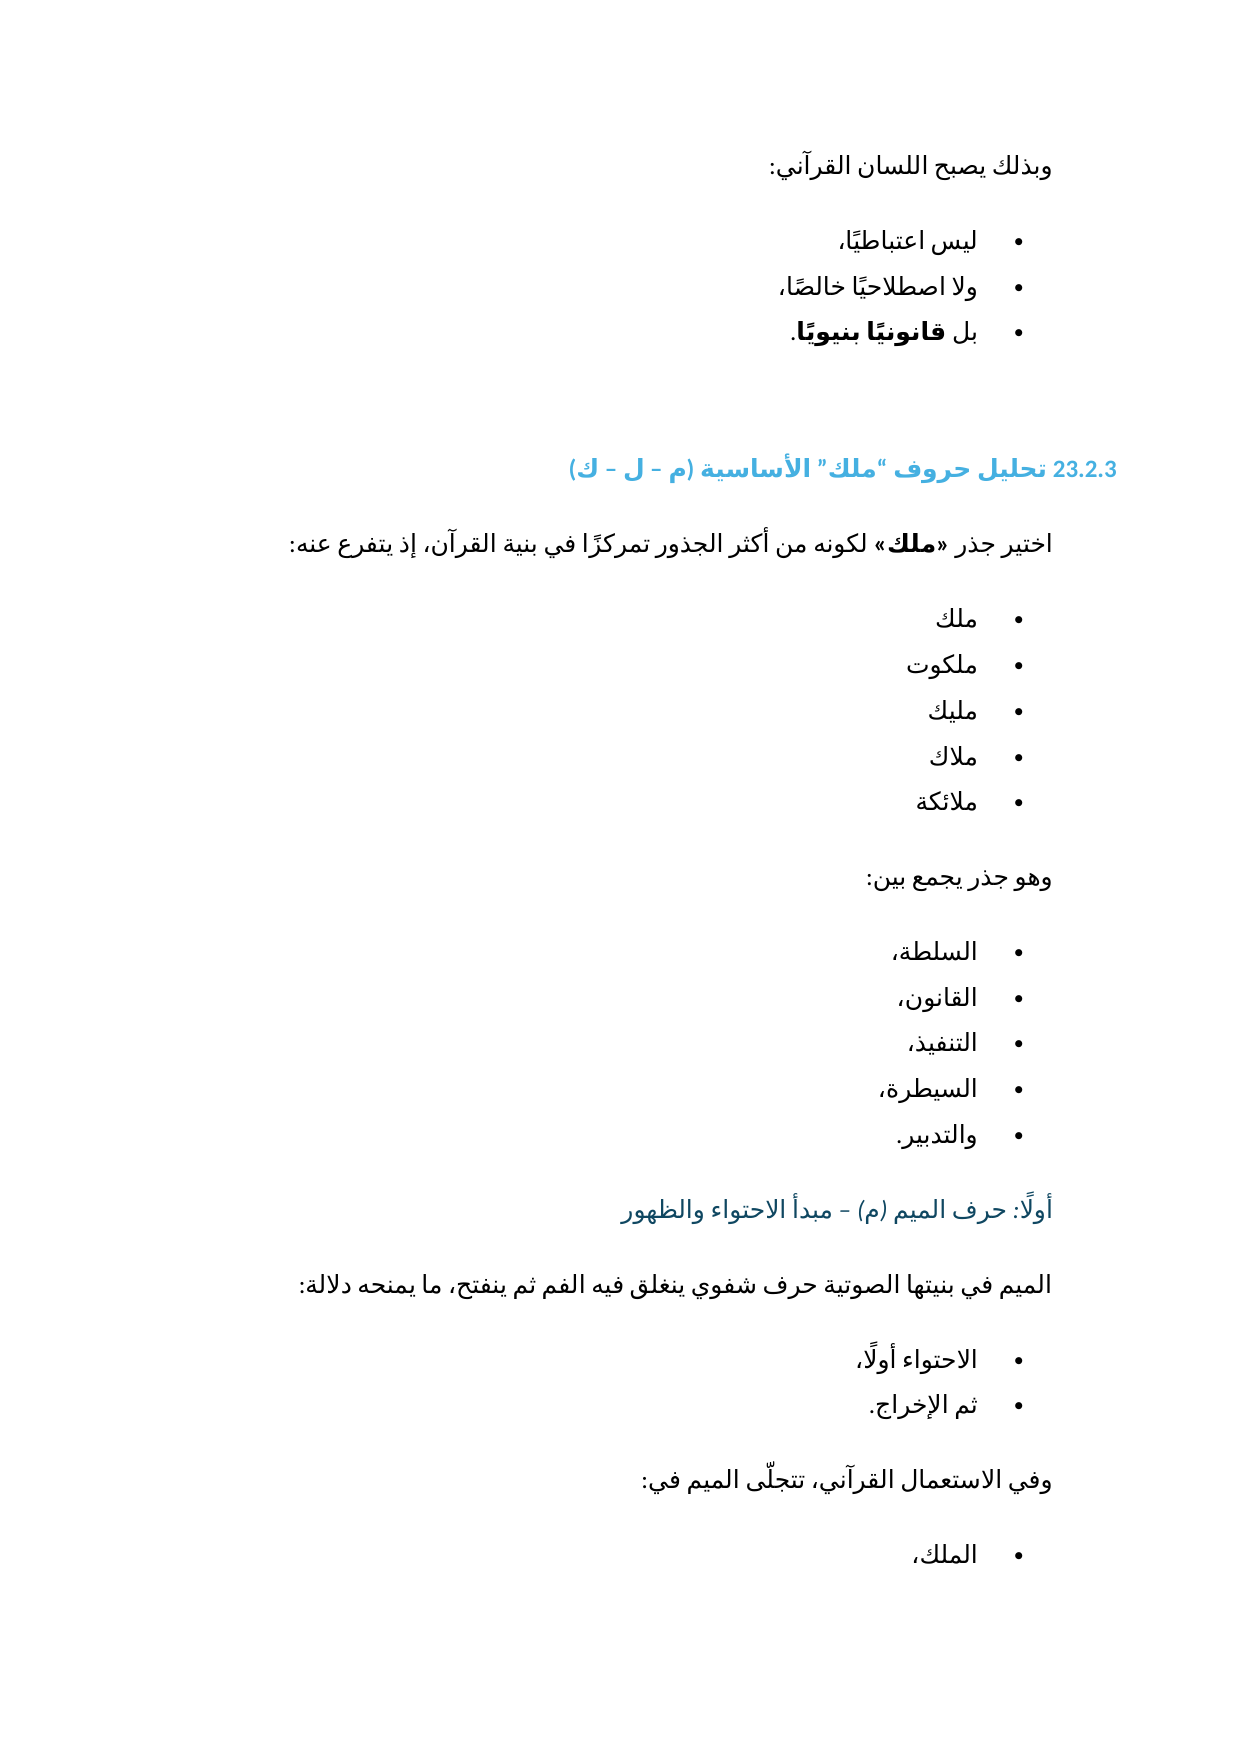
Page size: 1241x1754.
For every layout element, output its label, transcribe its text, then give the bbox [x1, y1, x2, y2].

list الاحتواء أولًا، [187, 1344, 1015, 1374]
text وبذلك يصبح اللسان القرآني: [187, 150, 1053, 181]
list ملكوت [187, 649, 1015, 680]
list ثم الإخراج. [187, 1389, 1015, 1420]
list السلطة، [187, 936, 1015, 967]
text أولًا: حرف الميم (م) – مبدأ الاحتواء والظهور [187, 1194, 1053, 1224]
text اختير جذر «ملك» لكونه من أكثر الجذور تمركزًا في بنية القرآن، إذ يتفرع عنه: [187, 528, 1053, 559]
list الملك، [187, 1539, 1015, 1570]
list ملك [187, 603, 1015, 634]
list السيطرة، [187, 1073, 1015, 1104]
list والتدبير. [187, 1119, 1015, 1149]
subtitle تحليل حروف “ملك” الأساسية (م – ل – ك) [187, 454, 1053, 484]
list ليس اعتباطيًا، [187, 225, 1015, 255]
list القانون، [187, 982, 1015, 1012]
list مليك [187, 695, 1015, 725]
list ملائكة [187, 786, 1015, 817]
text وهو جذر يجمع بين: [187, 861, 1053, 892]
list التنفيذ، [187, 1028, 1015, 1058]
text الميم في بنيتها الصوتية حرف شفوي ينغلق فيه الفم ثم ينفتح، ما يمنحه دلالة: [187, 1269, 1053, 1299]
text وفي الاستعمال القرآني، تتجلّى الميم في: [187, 1464, 1053, 1495]
list ولا اصطلاحيًا خالصًا، [187, 271, 1015, 301]
list بل قانونيًا بنيويًا. [187, 316, 1015, 347]
list ملاك [187, 741, 1015, 771]
